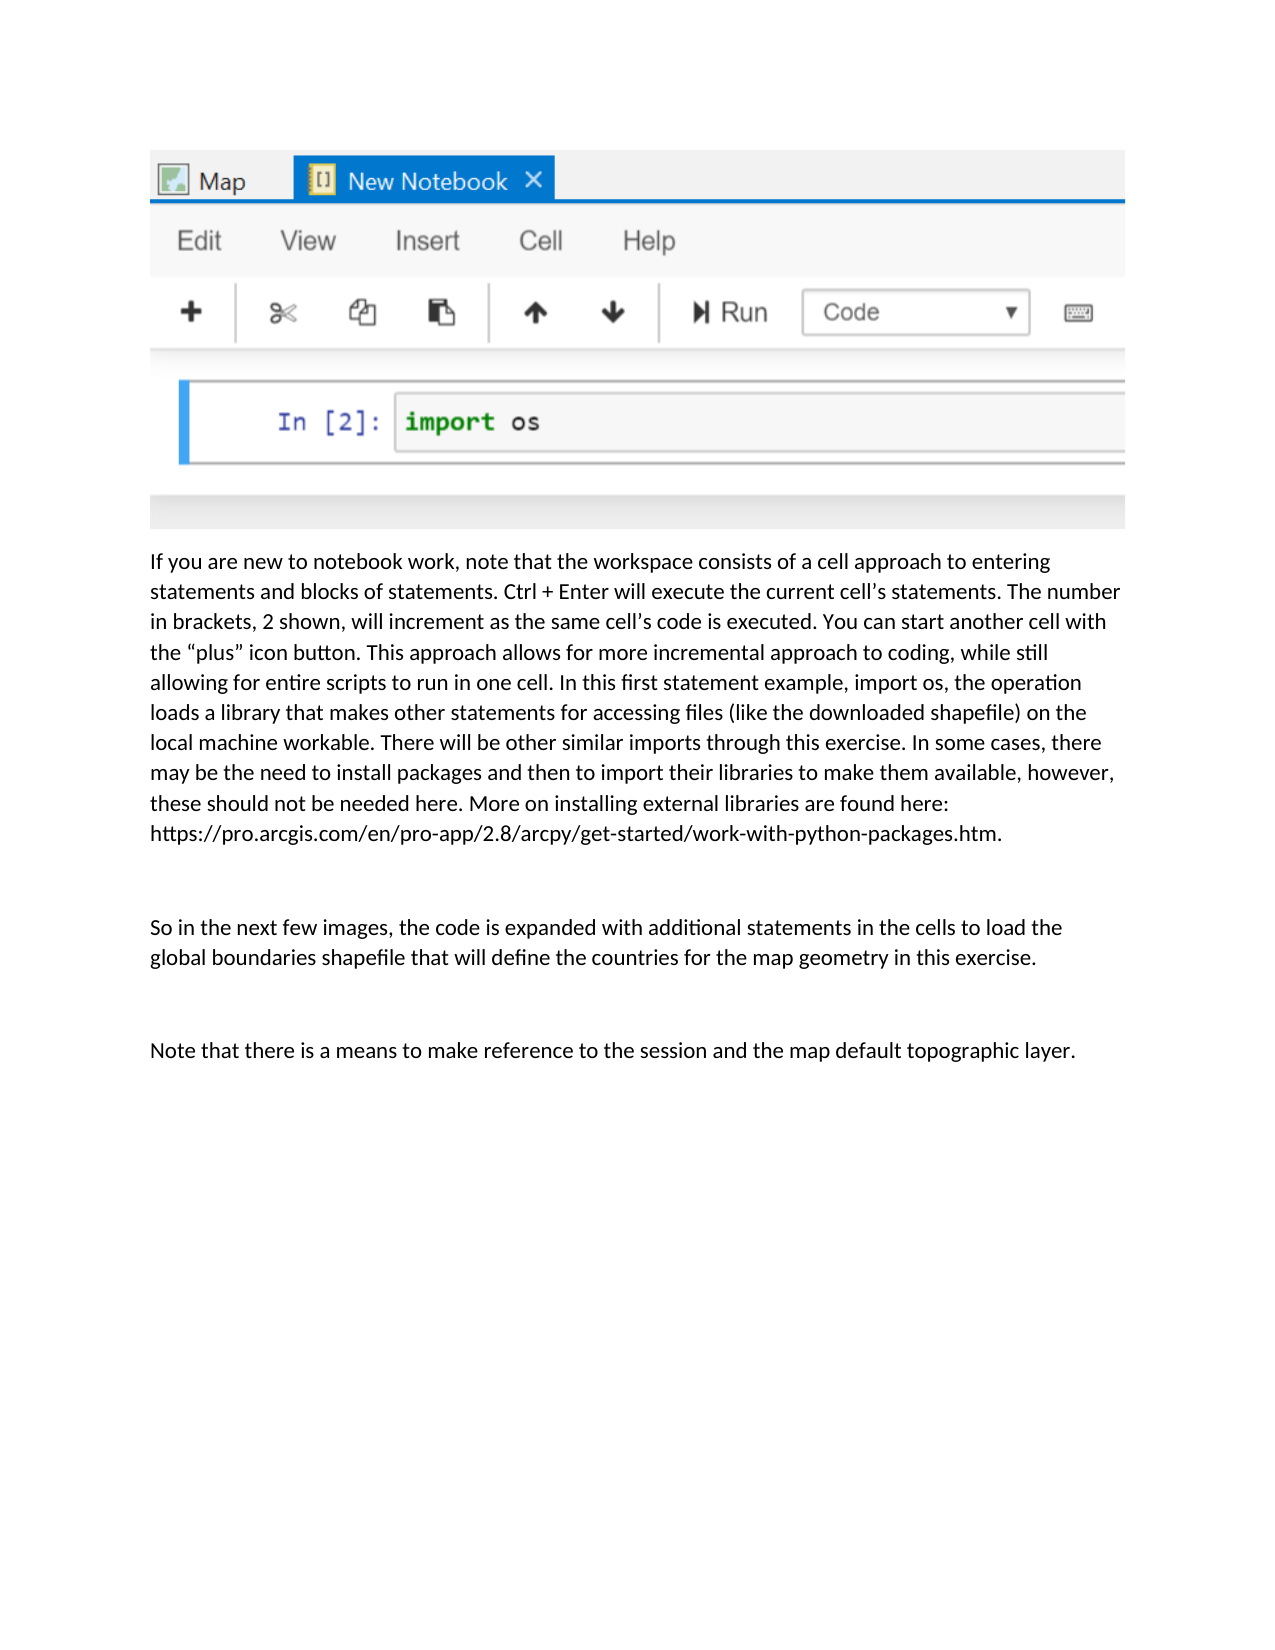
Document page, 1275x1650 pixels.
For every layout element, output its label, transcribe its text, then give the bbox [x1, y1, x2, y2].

text If you are new to notebook work, note that the workspace consists of a cell approach to entering statements and blocks of statements. Ctrl + Enter will execute the current cell’s statements. The number in brackets, 2 shown, will increment as the same cell’s code is executed. You can start another cell with the “plus” icon button. This approach allows for more incremental approach to coding, while still allowing for entire scripts to run in one cell. In this first statement example, import os, the operation loads a library that makes other statements for accessing files (like the downloaded shapefile) on the local machine workable. There will be other similar imports through this exercise. In some cases, there may be the need to install packages and then to import their libraries to make them available, however, these should not be needed here. More on installing external libraries are found here: https://pro.arcgis.com/en/pro-app/2.8/arcpy/get-started/work-with-python-packages.htm. [150, 547, 1125, 847]
picture [150, 150, 1125, 529]
text Note that there is a means to make reference to the session and the map default topographic layer. [150, 1037, 1125, 1064]
text So in the next few images, the code is expanded with additional statements in the cells to load the global boundaries shapefile that will define the countries for the map geometry in this exercise. [150, 913, 1125, 971]
